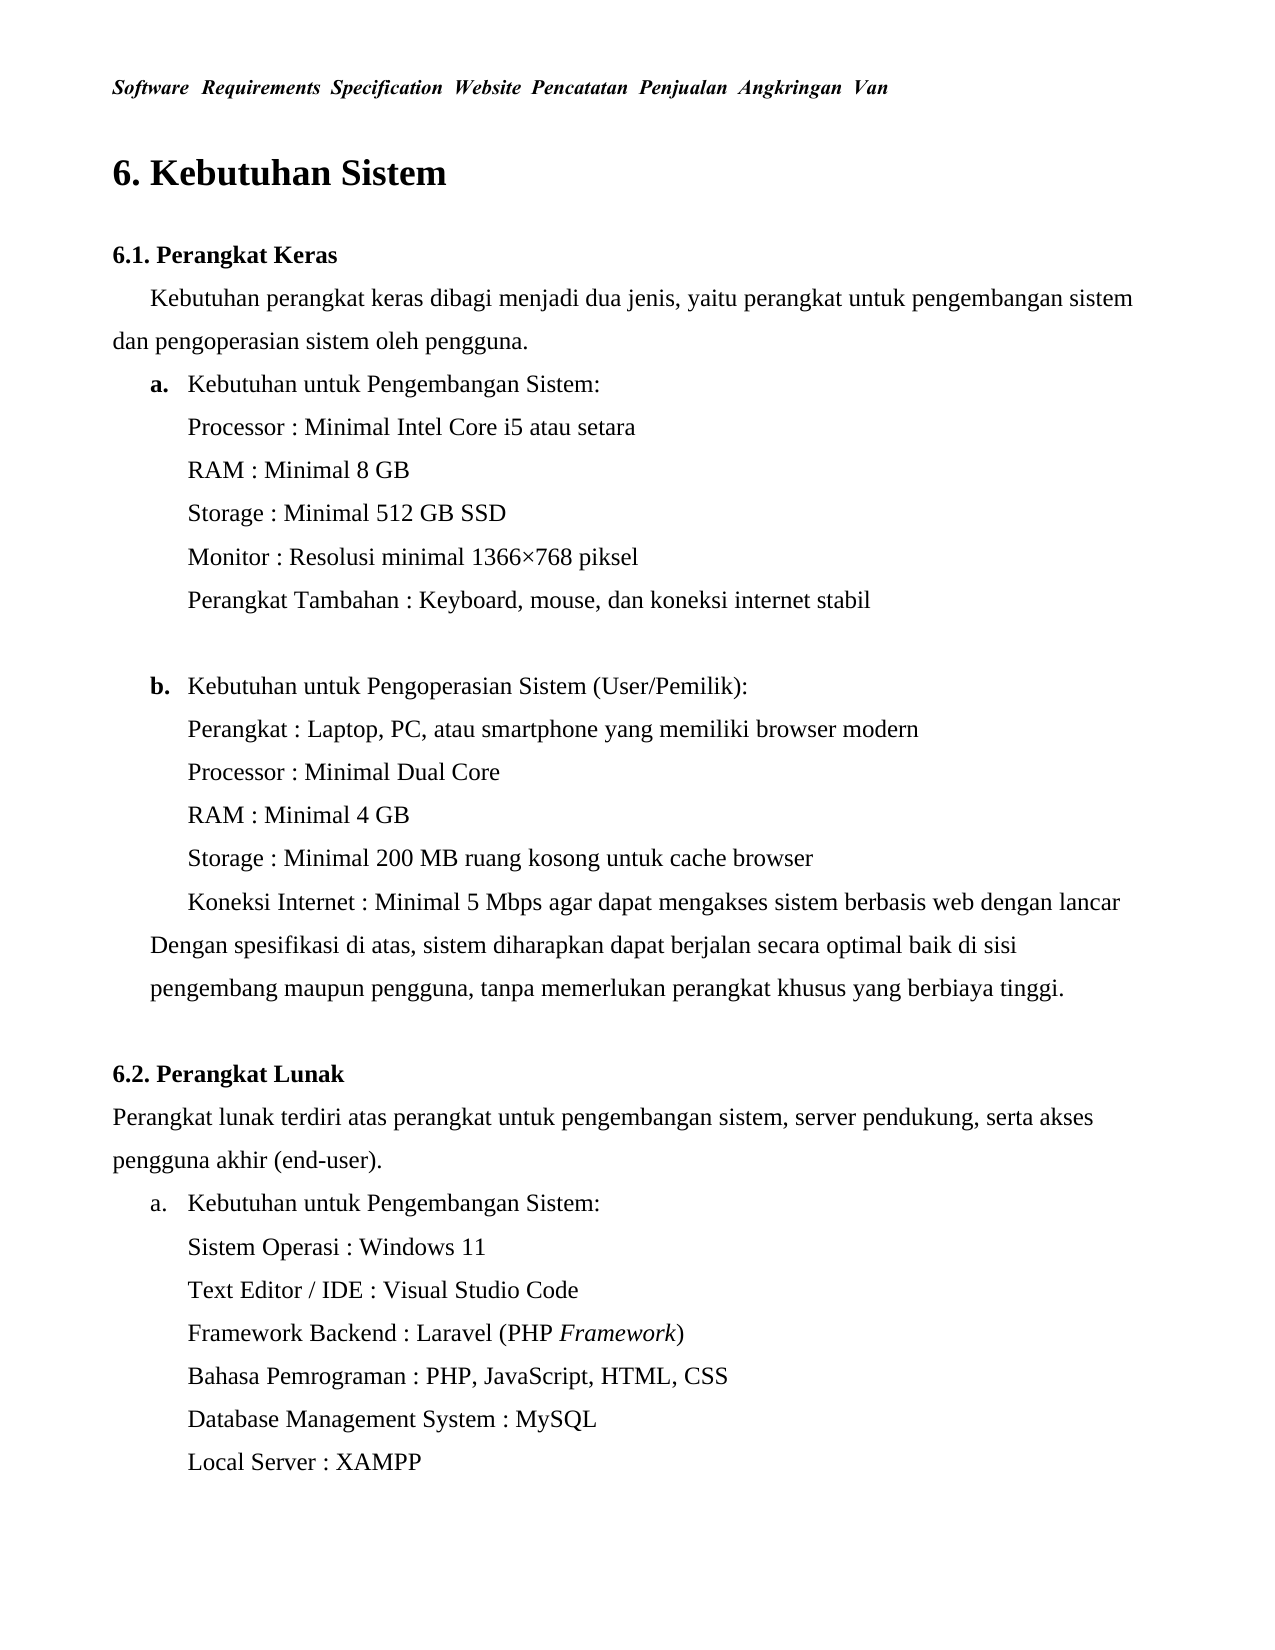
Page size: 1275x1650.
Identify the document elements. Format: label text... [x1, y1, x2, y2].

text RAM : Minimal 8 GB [187, 455, 1140, 484]
text Perangkat Tambahan : Keyboard, mouse, dan koneksi internet stabil [187, 585, 1140, 613]
text Dengan spesifikasi di atas, sistem diharapkan dapat berjalan secara optimal baik di sisi pengembang maupun pengguna, tanpa memerlukan perangkat khusus yang berbiaya tinggi. [150, 930, 1140, 1002]
text Kebutuhan perangkat keras dibagi menjadi dua jenis, yaitu perangkat untuk pengembangan sistem dan pengoperasian sistem oleh pengguna. [112, 283, 1140, 355]
list Kebutuhan untuk Pengembangan Sistem: Processor : Minimal Intel Core i5 atau setara [150, 369, 1140, 441]
text Monitor : Resolusi minimal 1366×768 piksel [187, 542, 1140, 570]
subtitle 6.1. Perangkat Keras [112, 240, 1140, 268]
text Storage : Minimal 512 GB SSD [187, 498, 1140, 527]
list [150, 1188, 1140, 1476]
subtitle 6. Kebutuhan Sistem [112, 150, 1140, 193]
subtitle 6.2. Perangkat Lunak [112, 1059, 1140, 1088]
list Kebutuhan untuk Pengoperasian Sistem (User/Pemilik): Perangkat : Laptop, PC, atau smartphone yang memiliki browser modern Processor : Minimal Dual Core RAM : Minimal 4 GB Storage : Minimal 200 MB ruang kosong untuk cache browser Koneksi Internet : Minimal 5 Mbps agar dapat mengakses sistem berbasis web dengan lancar [150, 671, 1140, 915]
text Perangkat lunak terdiri atas perangkat untuk pengembangan sistem, server pendukung, serta akses pengguna akhir (end-user). [112, 1102, 1140, 1174]
